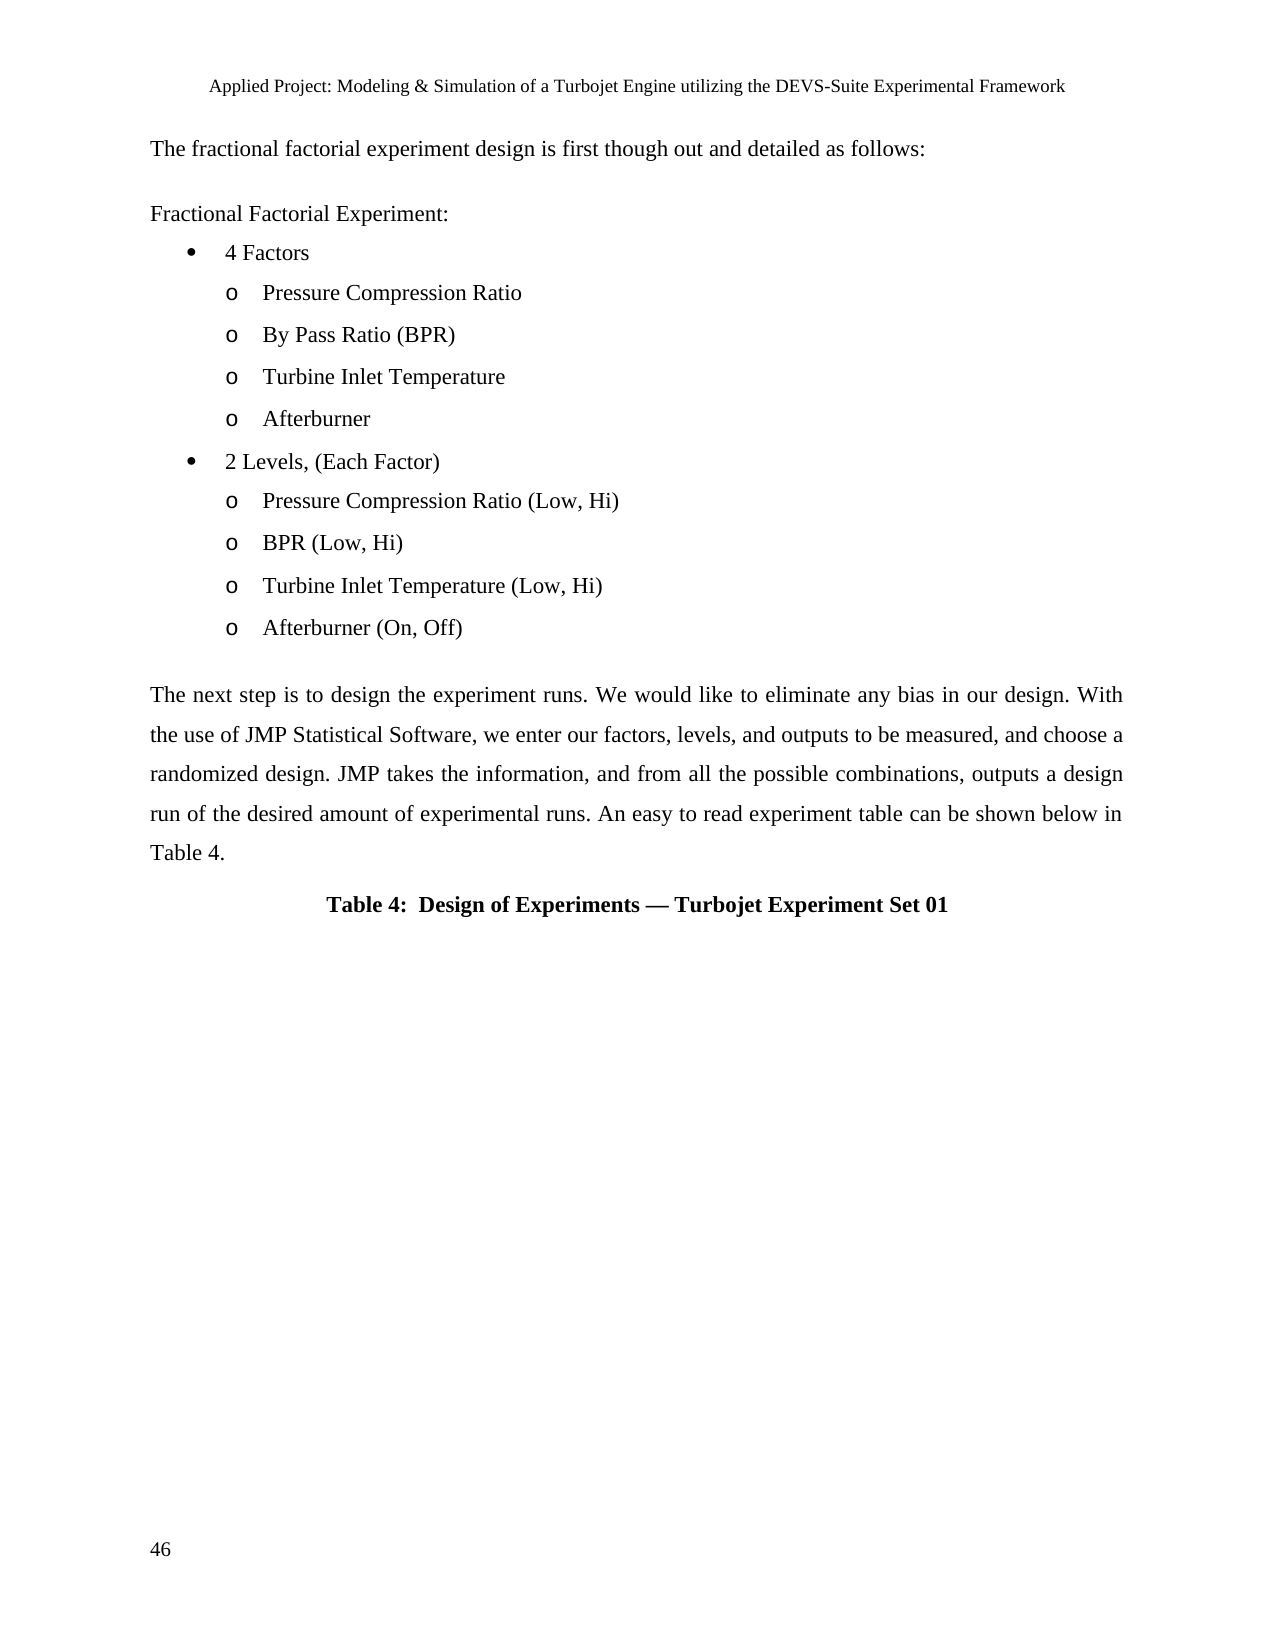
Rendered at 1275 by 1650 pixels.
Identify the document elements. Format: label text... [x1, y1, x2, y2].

list Afterburner (On, Off) [225, 614, 1125, 642]
list Pressure Compression Ratio [225, 278, 1125, 307]
list By Pass Ratio (BPR) [225, 321, 1125, 349]
text The next step is to design the experiment runs. We would like to eliminate any bias in our design. With the use of JMP Statistical Software, we enter our factors, levels, and outputs to be measured, and choose a randomized design. JMP takes the information, and from all the possible combinations, outputs a design run of the desired amount of experimental runs. An easy to read experiment table can be shown below in Table 4. [150, 681, 1125, 866]
list BPR (Low, Hi) [225, 529, 1125, 558]
list Afterburner [225, 405, 1125, 434]
text Fractional Factorial Experiment: [150, 199, 1125, 226]
list 4 Factors [187, 239, 1125, 265]
list 2 Levels, (Each Factor) [187, 448, 1125, 474]
list Turbine Inlet Temperature (Low, Hi) [225, 572, 1125, 600]
list Pressure Compression Ratio (Low, Hi) [225, 487, 1125, 515]
list Turbine Inlet Temperature [225, 363, 1125, 391]
text The fractional factorial experiment design is first though out and detailed as follows: [150, 135, 1125, 161]
